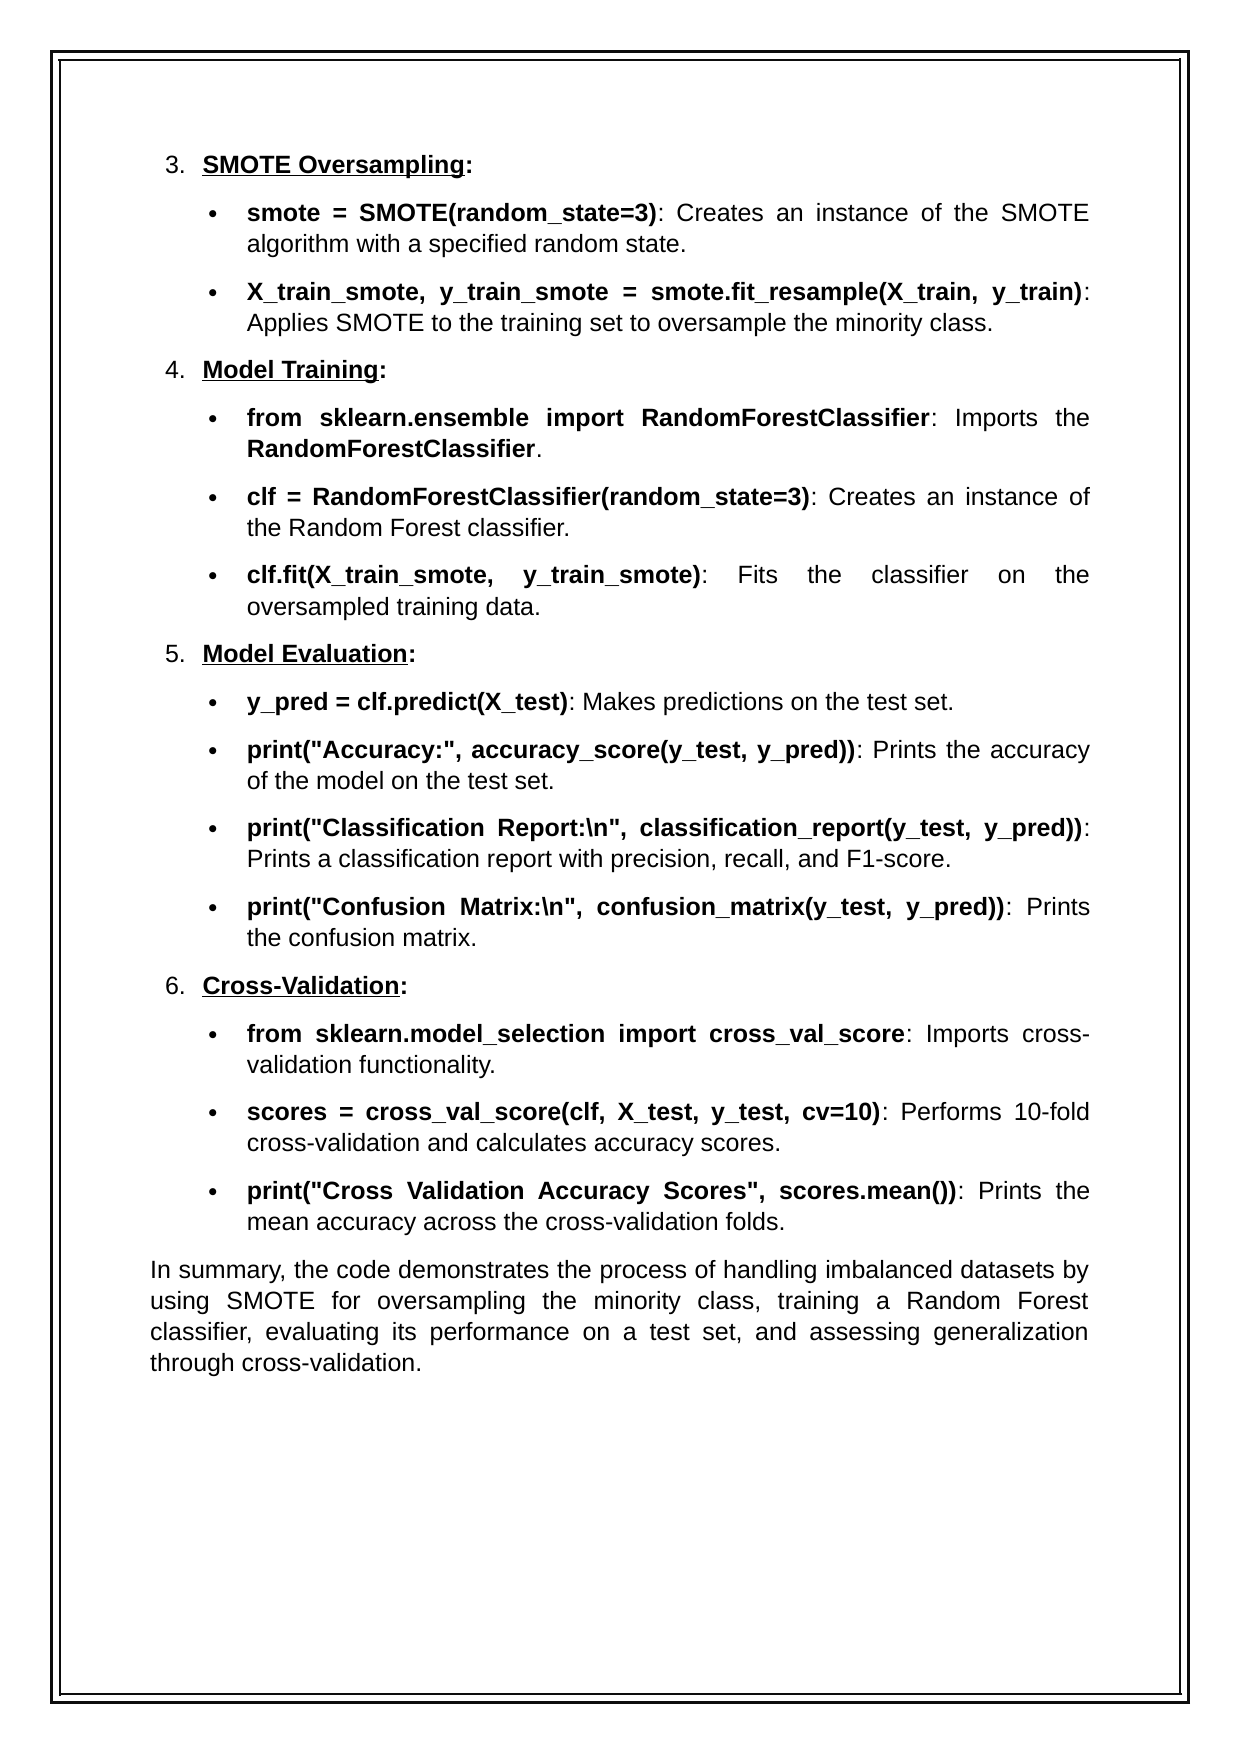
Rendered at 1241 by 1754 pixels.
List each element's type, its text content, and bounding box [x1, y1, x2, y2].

list clf = RandomForestClassifier(random_state=3): Creates an instance of the Random Forest classifier. [209, 482, 1090, 541]
list y_pred = clf.predict(X_test): Makes predictions on the test set. [209, 687, 1090, 716]
list X_train_smote, y_train_smote = smote.fit_resample(X_train, y_train): Applies SMOTE to the training set to oversample the minority class. [209, 276, 1090, 336]
list from sklearn.model_selection import cross_val_score: Imports cross-validation functionality. [209, 1018, 1090, 1078]
list Model Training: [165, 355, 1090, 384]
list print("Accuracy:", accuracy_score(y_test, y_pred)): Prints the accuracy of the model on the test set. [209, 734, 1090, 794]
list Model Evaluation: [165, 639, 1090, 668]
list print("Confusion Matrix:\n", confusion_matrix(y_test, y_pred)): Prints the confusion matrix. [209, 892, 1090, 952]
list SMOTE Oversampling: [165, 150, 1090, 179]
list smote = SMOTE(random_state=3): Creates an instance of the SMOTE algorithm with a specified random state. [209, 198, 1090, 257]
list clf.fit(X_train_smote, y_train_smote): Fits the classifier on the oversampled training data. [209, 560, 1090, 620]
list from sklearn.ensemble import RandomForestClassifier: Imports the RandomForestClassifier. [209, 403, 1090, 463]
list Cross-Validation: [165, 971, 1090, 999]
list print("Cross Validation Accuracy Scores", scores.mean()): Prints the mean accuracy across the cross-validation folds. [209, 1176, 1090, 1236]
text In summary, the code demonstrates the process of handling imbalanced datasets by using SMOTE for oversampling the minority class, training a Random Forest classifier, evaluating its performance on a test set, and assessing generalization through cross-validation. [150, 1255, 1090, 1377]
list print("Classification Report:\n", classification_report(y_test, y_pred)): Prints a classification report with precision, recall, and F1-score. [209, 813, 1090, 873]
list scores = cross_val_score(clf, X_test, y_test, cv=10): Performs 10-fold cross-validation and calculates accuracy scores. [209, 1097, 1090, 1157]
